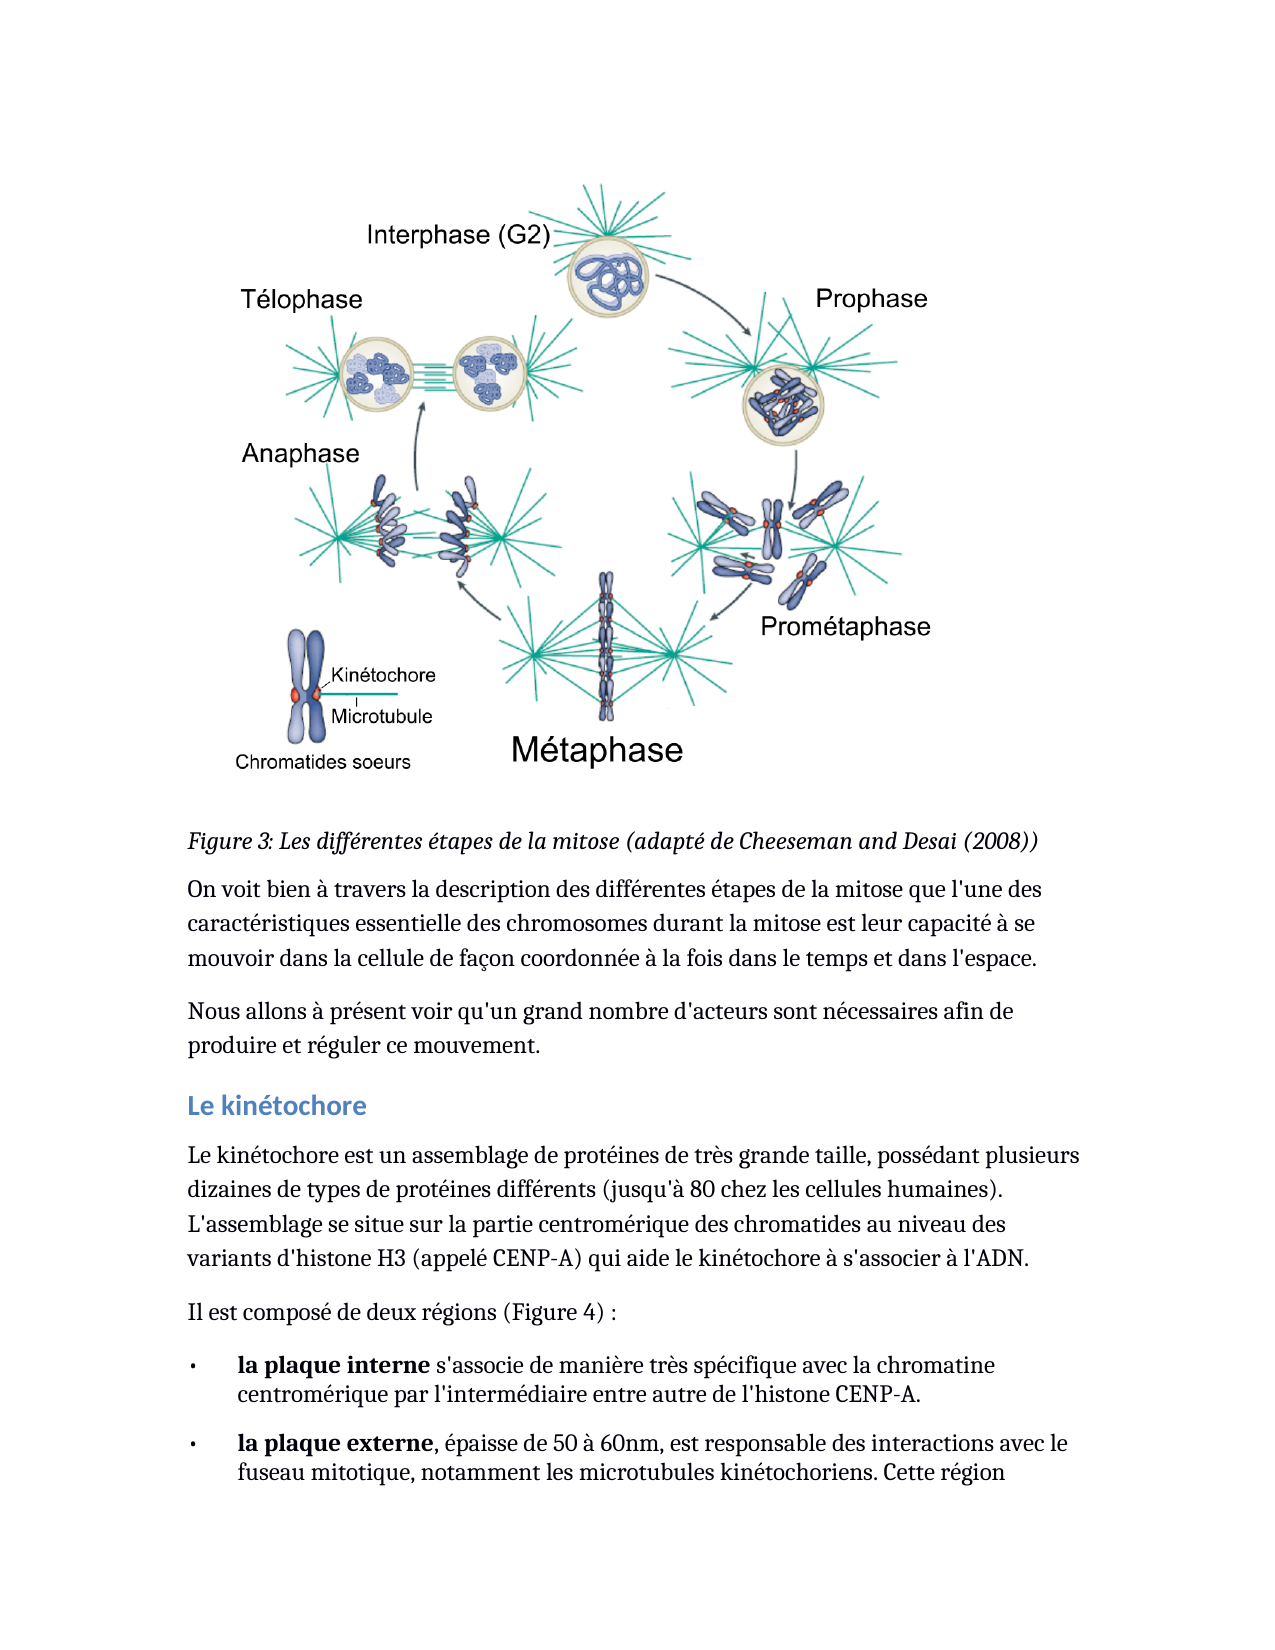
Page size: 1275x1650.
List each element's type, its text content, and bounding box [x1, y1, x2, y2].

list la plaque interne s'associe de manière très spécifique avec la chromatine centromérique par l'intermédiaire entre autre de l'histone CENP-A. [187, 1351, 1087, 1408]
text Figure 3: Les différentes étapes de la mitose (adapté de Cheeseman and Desai (2008)) [187, 827, 1087, 856]
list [187, 1429, 1087, 1487]
text On voit bien à travers la description des différentes étapes de la mitose que l'une des caractéristiques essentielle des chromosomes durant la mitose est leur capacité à se mouvoir dans la cellule de façon coordonnée à la fois dans le temps et dans l'espace. [187, 874, 1087, 972]
picture [206, 150, 961, 807]
subtitle Le kinétochore [187, 1087, 1087, 1122]
text Nous allons à présent voir qu'un grand nombre d'acteurs sont nécessaires afin de produire et réguler ce mouvement. [187, 997, 1087, 1060]
text Il est composé de deux régions (Figure 4) : [187, 1298, 1087, 1326]
text Le kinétochore est un assemblage de protéines de très grande taille, possédant plusieurs dizaines de types de protéines différents (jusqu'à 80 chez les cellules humaines). L'assemblage se situe sur la partie centromérique des chromatides au niveau des variants d'histone H3 (appelé CENP-A) qui aide le kinétochore à s'associer à l'ADN. [187, 1141, 1087, 1273]
